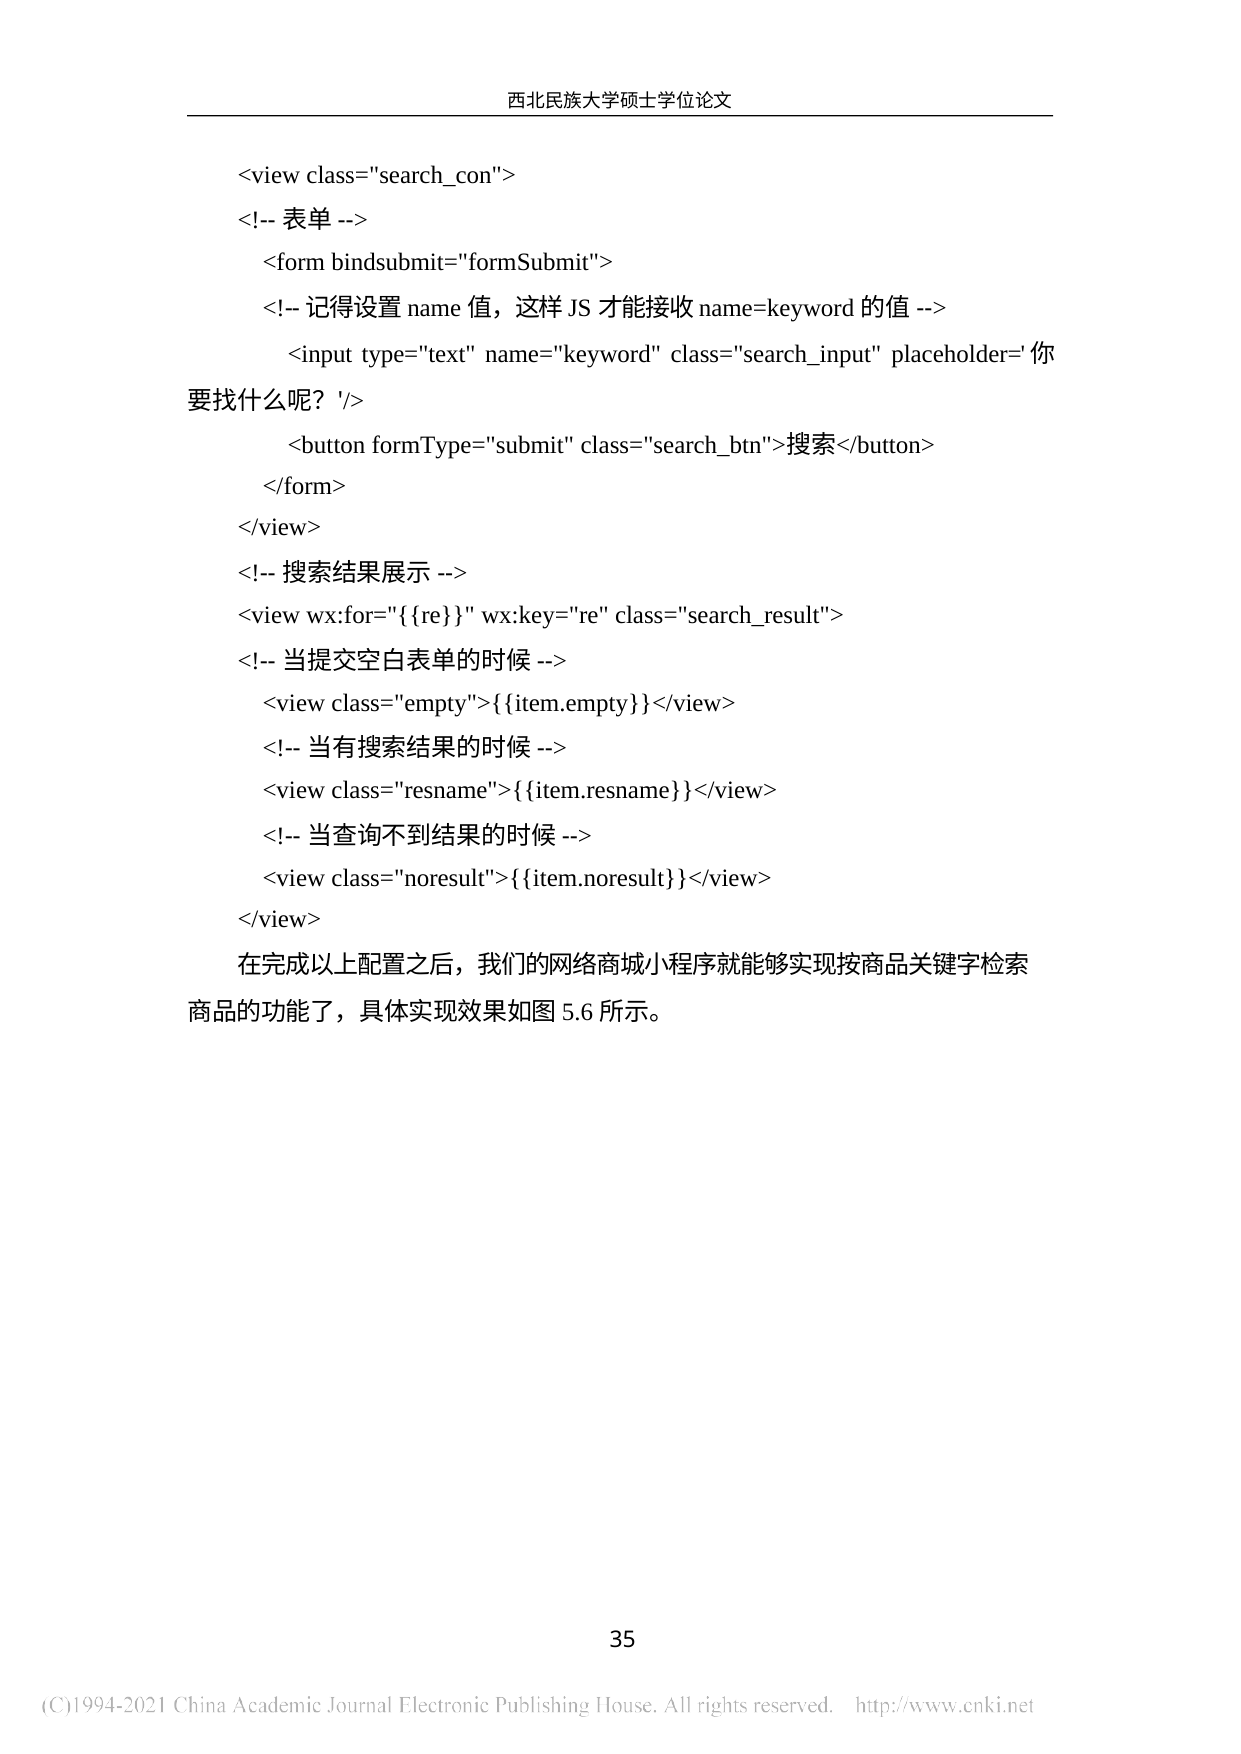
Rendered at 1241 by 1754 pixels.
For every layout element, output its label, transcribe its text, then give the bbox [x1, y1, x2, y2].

text </form> [262, 471, 1096, 500]
text <!-- 搜索结果展示 --> [237, 553, 1096, 589]
picture [42, 1696, 832, 1717]
text <!-- 记得设置 name 值，这样 JS 才能接收 name=keyword 的值 --> [262, 287, 1096, 324]
text <view class="noresult">{{item.noresult}}</view> [262, 863, 1096, 892]
text <view wx:for="{{re}}" wx:key="re" class="search_result"> [237, 600, 1096, 629]
text <form bindsubmit="formSubmit"> [262, 247, 1096, 276]
picture [855, 1696, 1034, 1717]
text <!-- 当查询不到结果的时候 --> [262, 815, 1096, 852]
text </view> [237, 512, 1096, 541]
text <button formType="submit" class="search_btn">搜索</button> [287, 428, 1096, 459]
text 在完成以上配置之后，我们的网络商城小程序就能够实现按商品关键字检索商品的功能了，具体实现效果如图 5.6 所示。 [187, 944, 1053, 1028]
text <!-- 当有搜索结果的时候 --> [262, 728, 1096, 764]
text <!-- 当提交空白表单的时候 --> [237, 640, 1096, 677]
text <!-- 表单 --> [237, 200, 1096, 236]
text <input type="text" name="keyword" class="search_input" placeholder=' 你要找什么呢？'/> [187, 333, 1056, 417]
text <view class="resname">{{item.resname}}</view> [262, 775, 1096, 804]
text <view class="empty">{{item.empty}}</view> [262, 688, 1096, 716]
text </view> [237, 904, 1096, 933]
text <view class="search_con"> [237, 160, 1096, 189]
